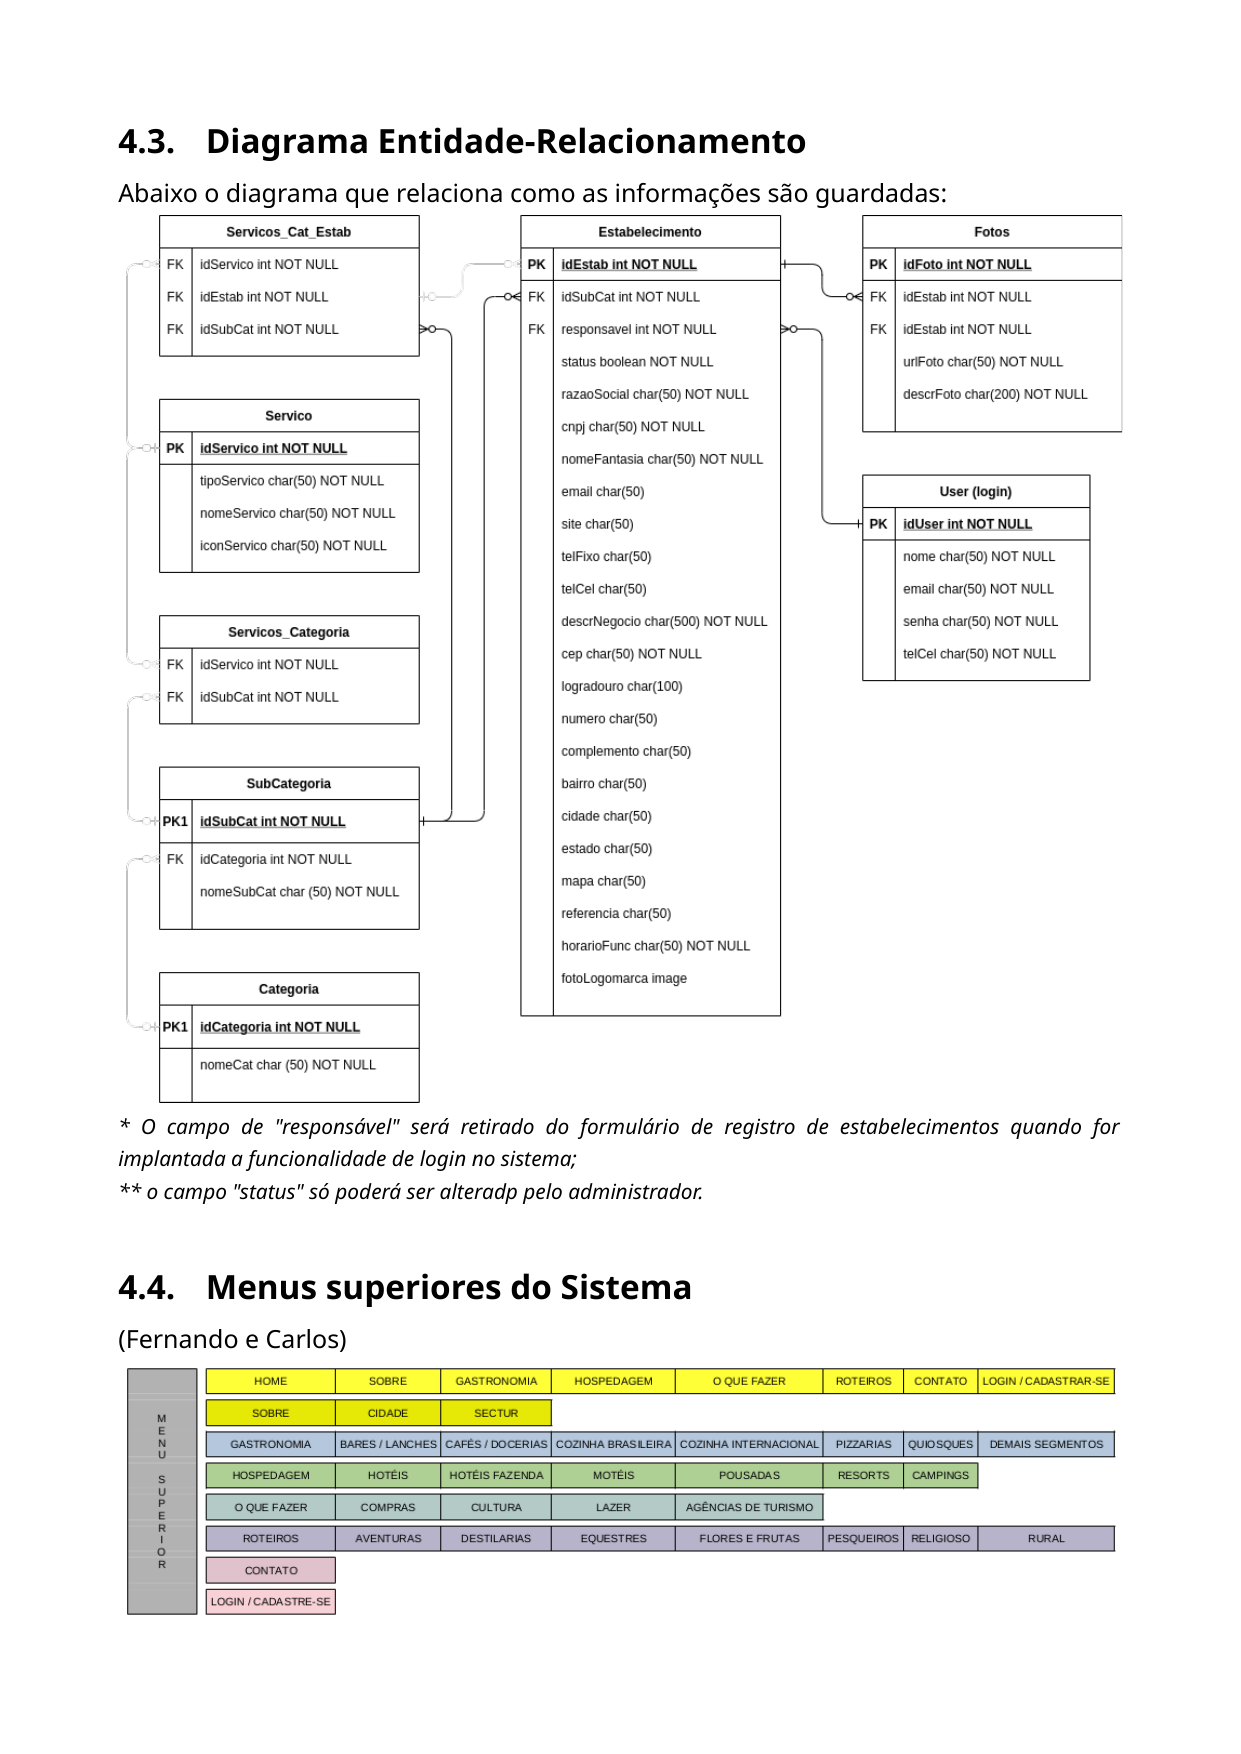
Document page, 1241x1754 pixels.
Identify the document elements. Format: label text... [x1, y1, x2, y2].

text ** o campo "status" só poderá ser alteradp pelo administrador. [118, 1177, 1122, 1205]
subtitle Menus superiores do Sistema [118, 1263, 1122, 1309]
text * O campo de "responsável" será retirado do formulário de registro de estabelecimentos quando for implantada a funcionalidade de login no sistema; [118, 1103, 1122, 1173]
text Abaixo o diagrama que relaciona como as informações são guardadas: [118, 176, 1122, 210]
picture [121, 1360, 1120, 1624]
text (Fernando e Carlos) [118, 1321, 1122, 1355]
subtitle Diagrama Entidade-Relacionamento [118, 118, 1122, 163]
picture [118, 215, 1123, 1103]
